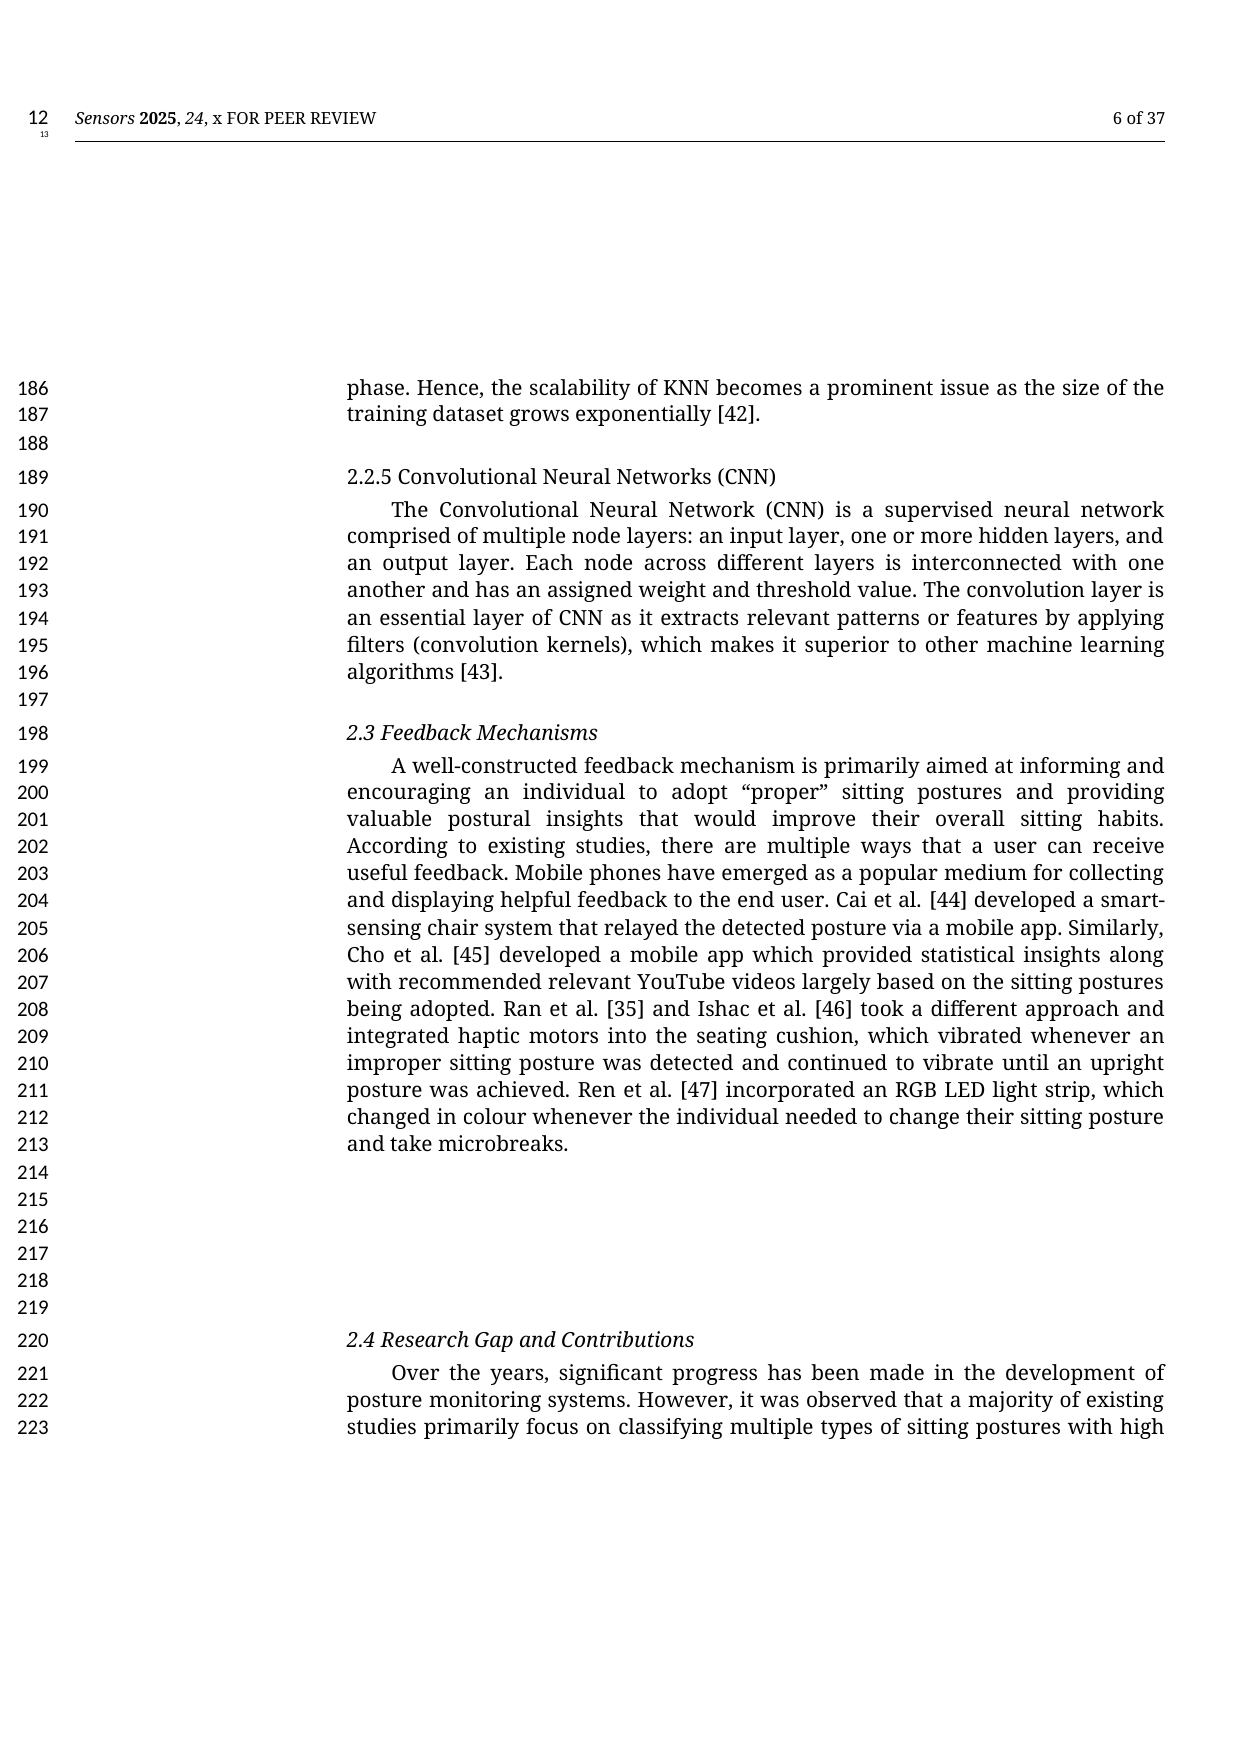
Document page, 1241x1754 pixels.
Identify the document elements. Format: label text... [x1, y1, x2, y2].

subtitle 2.3 Feedback Mechanisms [347, 718, 1165, 745]
subtitle 2.2.5 Convolutional Neural Networks (CNN) [347, 462, 1165, 489]
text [347, 374, 1165, 428]
text A well-constructed feedback mechanism is primarily aimed at informing and encouraging an individual to adopt “proper” sitting postures and providing valuable postural insights that would improve their overall sitting habits. According to existing studies, there are multiple ways that a user can receive useful feedback. Mobile phones have emerged as a popular medium for collecting and displaying helpful feedback to the end user. Cai et al. [44] developed a smart-sensing chair system that relayed the detected posture via a mobile app. Similarly, Cho et al. [45] developed a mobile app which provided statistical insights along with recommended relevant YouTube videos largely based on the sitting postures being adopted. Ran et al. [35] and Ishac et al. [46] took a different approach and integrated haptic motors into the seating cushion, which vibrated whenever an improper sitting posture was detected and continued to vibrate until an upright posture was achieved. Ren et al. [47] incorporated an RGB LED light strip, which changed in colour whenever the individual needed to change their sitting posture and take microbreaks. [347, 752, 1165, 1158]
subtitle 2.4 Research Gap and Contributions [347, 1326, 1165, 1353]
text The Convolutional Neural Network (CNN) is a supervised neural network comprised of multiple node layers: an input layer, one or more hidden layers, and an output layer. Each node across different layers is interconnected with one another and has an assigned weight and threshold value. The convolution layer is an essential layer of CNN as it extracts relevant patterns or features by applying filters (convolution kernels), which makes it superior to other machine learning algorithms [43]. [347, 496, 1165, 685]
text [347, 1359, 1165, 1440]
